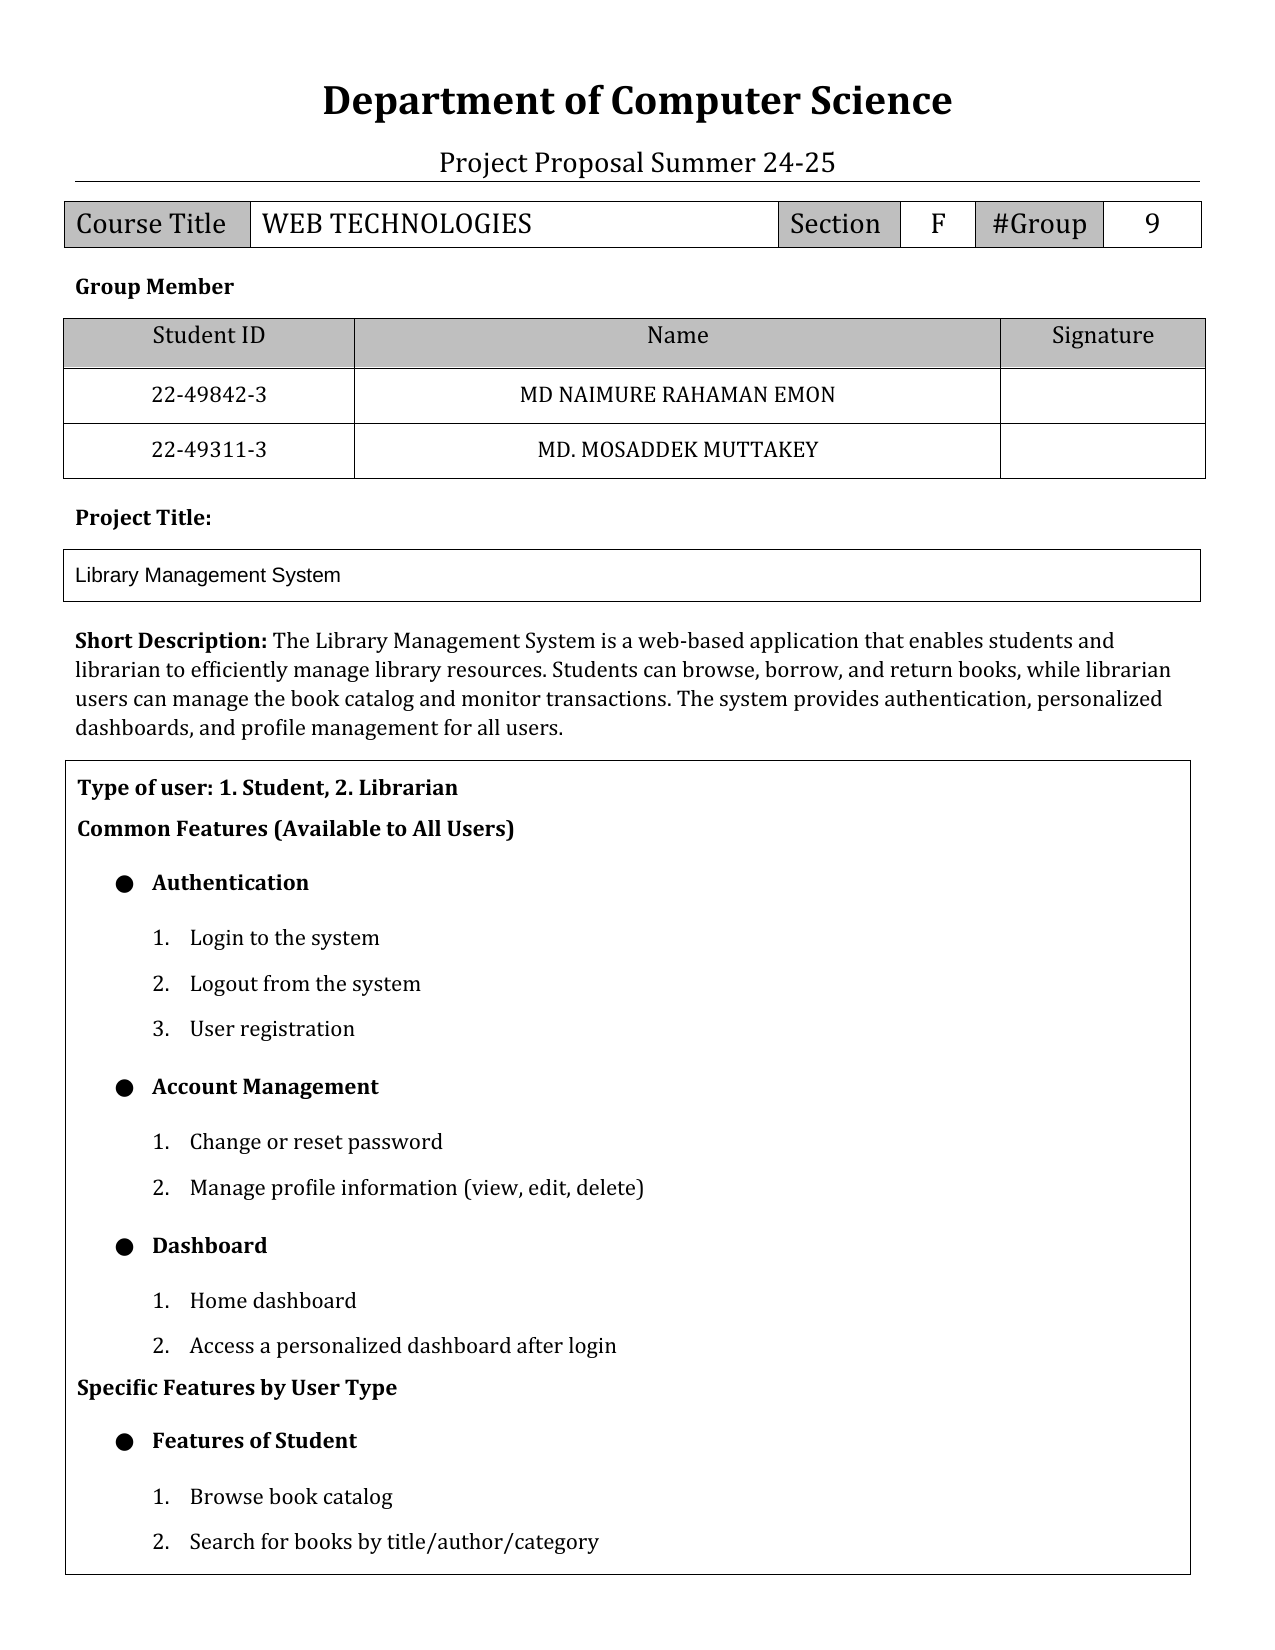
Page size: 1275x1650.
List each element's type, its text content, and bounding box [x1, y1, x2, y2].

text Project Title: [75, 503, 1200, 530]
table_header Name [355, 319, 1000, 367]
table_cell MD NAIMURE RAHAMAN EMON [355, 369, 1000, 422]
text Department of Computer Science [75, 75, 1200, 124]
table_cell [1001, 424, 1205, 477]
table_cell MD. MOSADDEK MUTTAKEY [355, 424, 1000, 477]
table_header Signature [1001, 319, 1205, 367]
table_cell 22-49842-3 [64, 369, 354, 422]
text Project Proposal Summer 24-25 [75, 144, 1200, 181]
table_cell [1001, 369, 1205, 422]
table_cell 22-49311-3 [64, 424, 354, 477]
table_header F [901, 202, 975, 247]
table_header 9 [1104, 202, 1201, 247]
table_header WEB TECHNOLOGIES [251, 202, 778, 247]
text Short Description: The Library Management System is a web-based application that enables students and librarian to efficiently manage library resources. Students can browse, borrow, and return books, while librarian users can manage the book catalog and monitor transactions. The system provides authentication, personalized dashboards, and profile management for all users. [75, 627, 1200, 741]
table_header Library Management System [64, 550, 1200, 601]
text Group Member [75, 273, 1200, 299]
table_header Course Title [65, 202, 250, 247]
table_header Student ID [64, 319, 354, 367]
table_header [66, 761, 1190, 1574]
table_header Section [779, 202, 900, 247]
table_header #Group [976, 202, 1103, 247]
